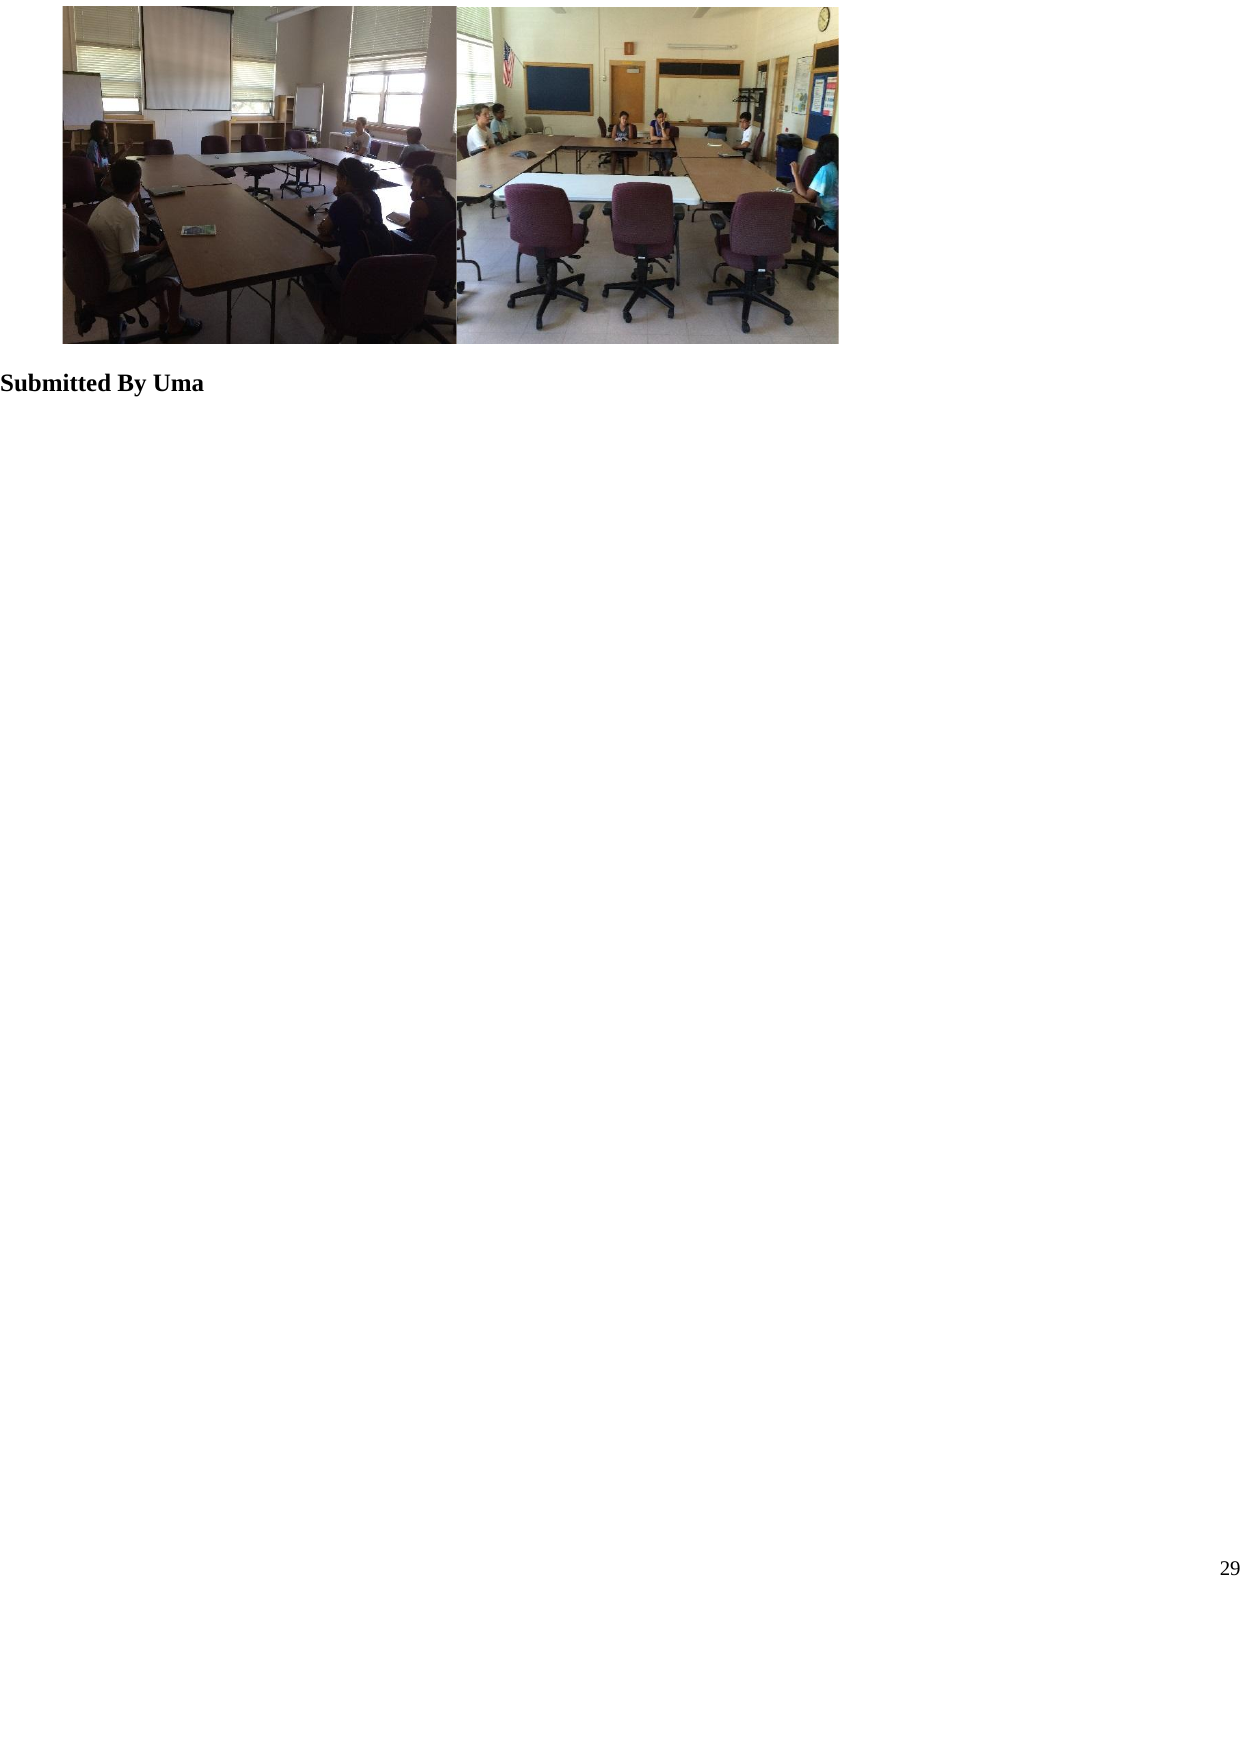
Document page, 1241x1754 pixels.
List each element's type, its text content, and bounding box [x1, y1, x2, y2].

text Submitted By Uma [0, 368, 1240, 397]
picture [62, 6, 839, 344]
